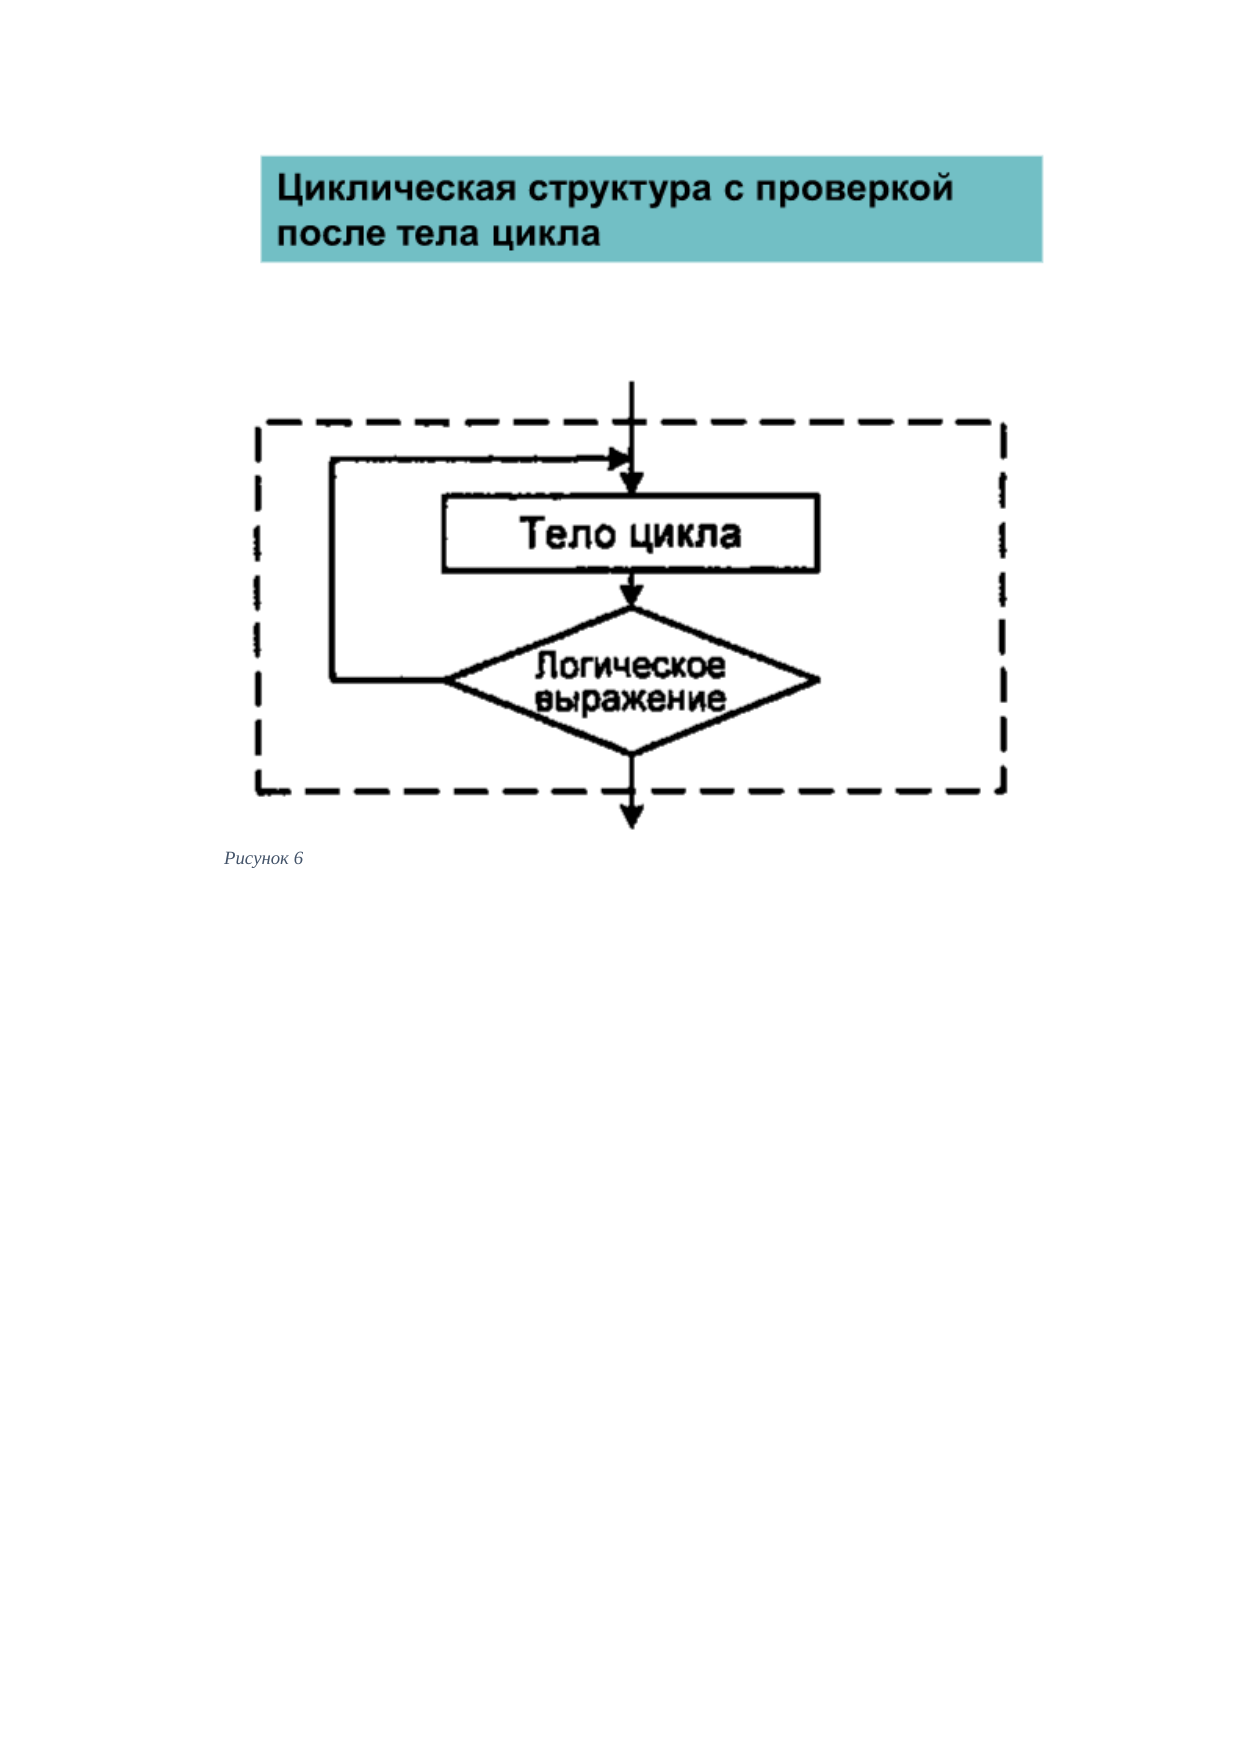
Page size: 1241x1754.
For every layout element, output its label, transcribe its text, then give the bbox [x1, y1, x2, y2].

text Рисунок 6 [150, 847, 1090, 868]
picture [223, 150, 1053, 847]
